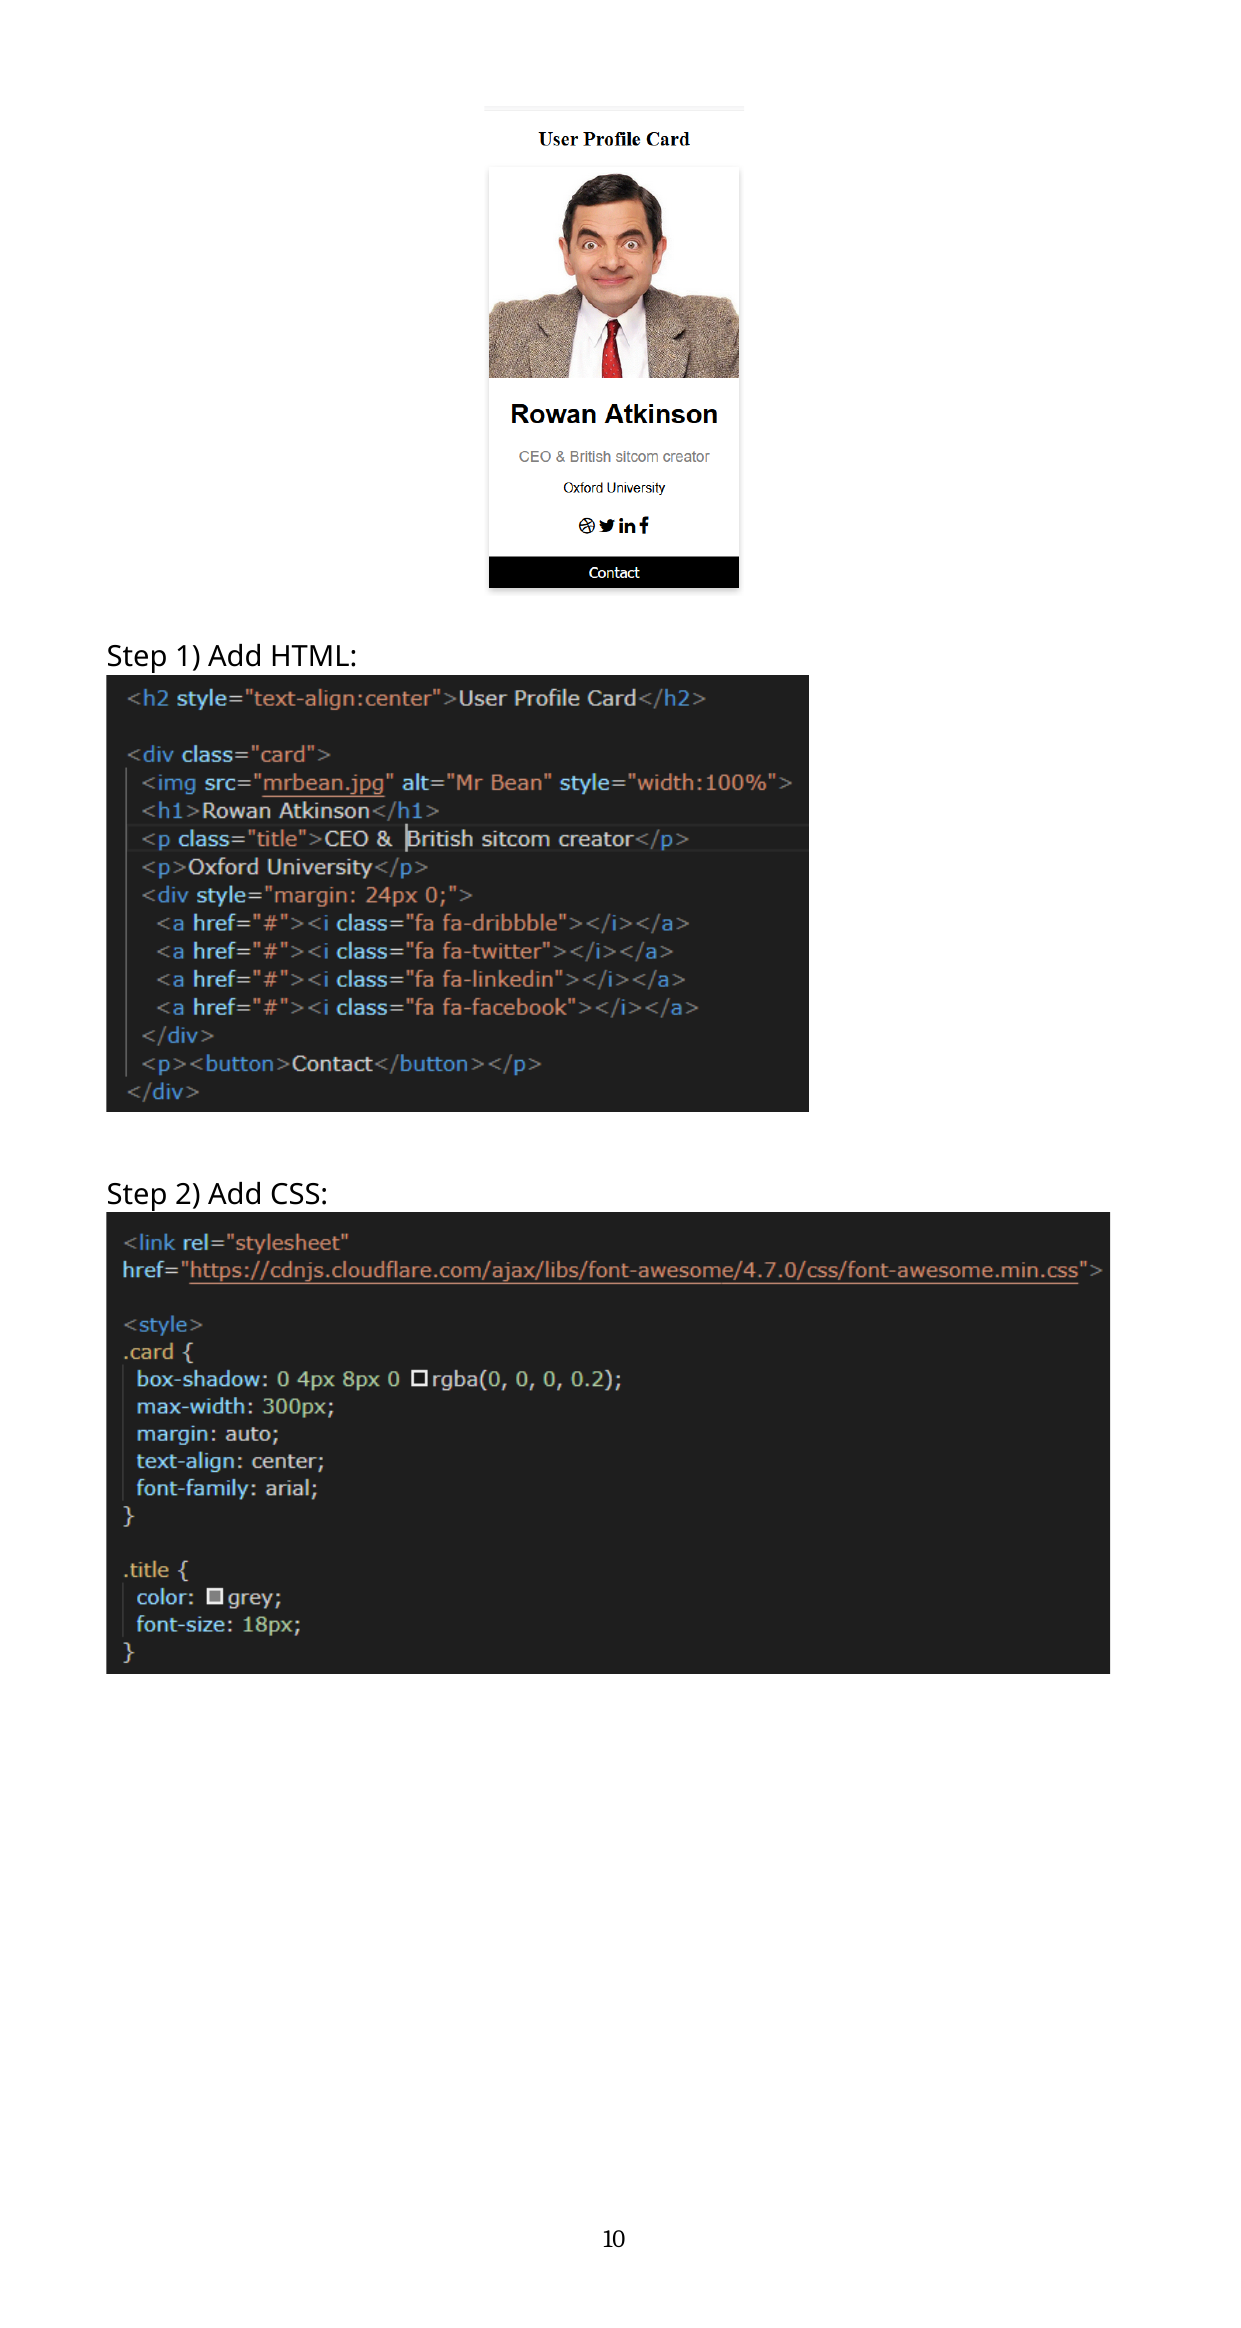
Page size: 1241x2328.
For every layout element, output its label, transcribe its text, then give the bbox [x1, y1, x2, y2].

text Step 1) Add HTML: [106, 636, 1122, 675]
picture [106, 675, 809, 1112]
picture [106, 1212, 1111, 1674]
picture [484, 106, 745, 596]
text Step 2) Add CSS: [106, 1173, 1122, 1213]
